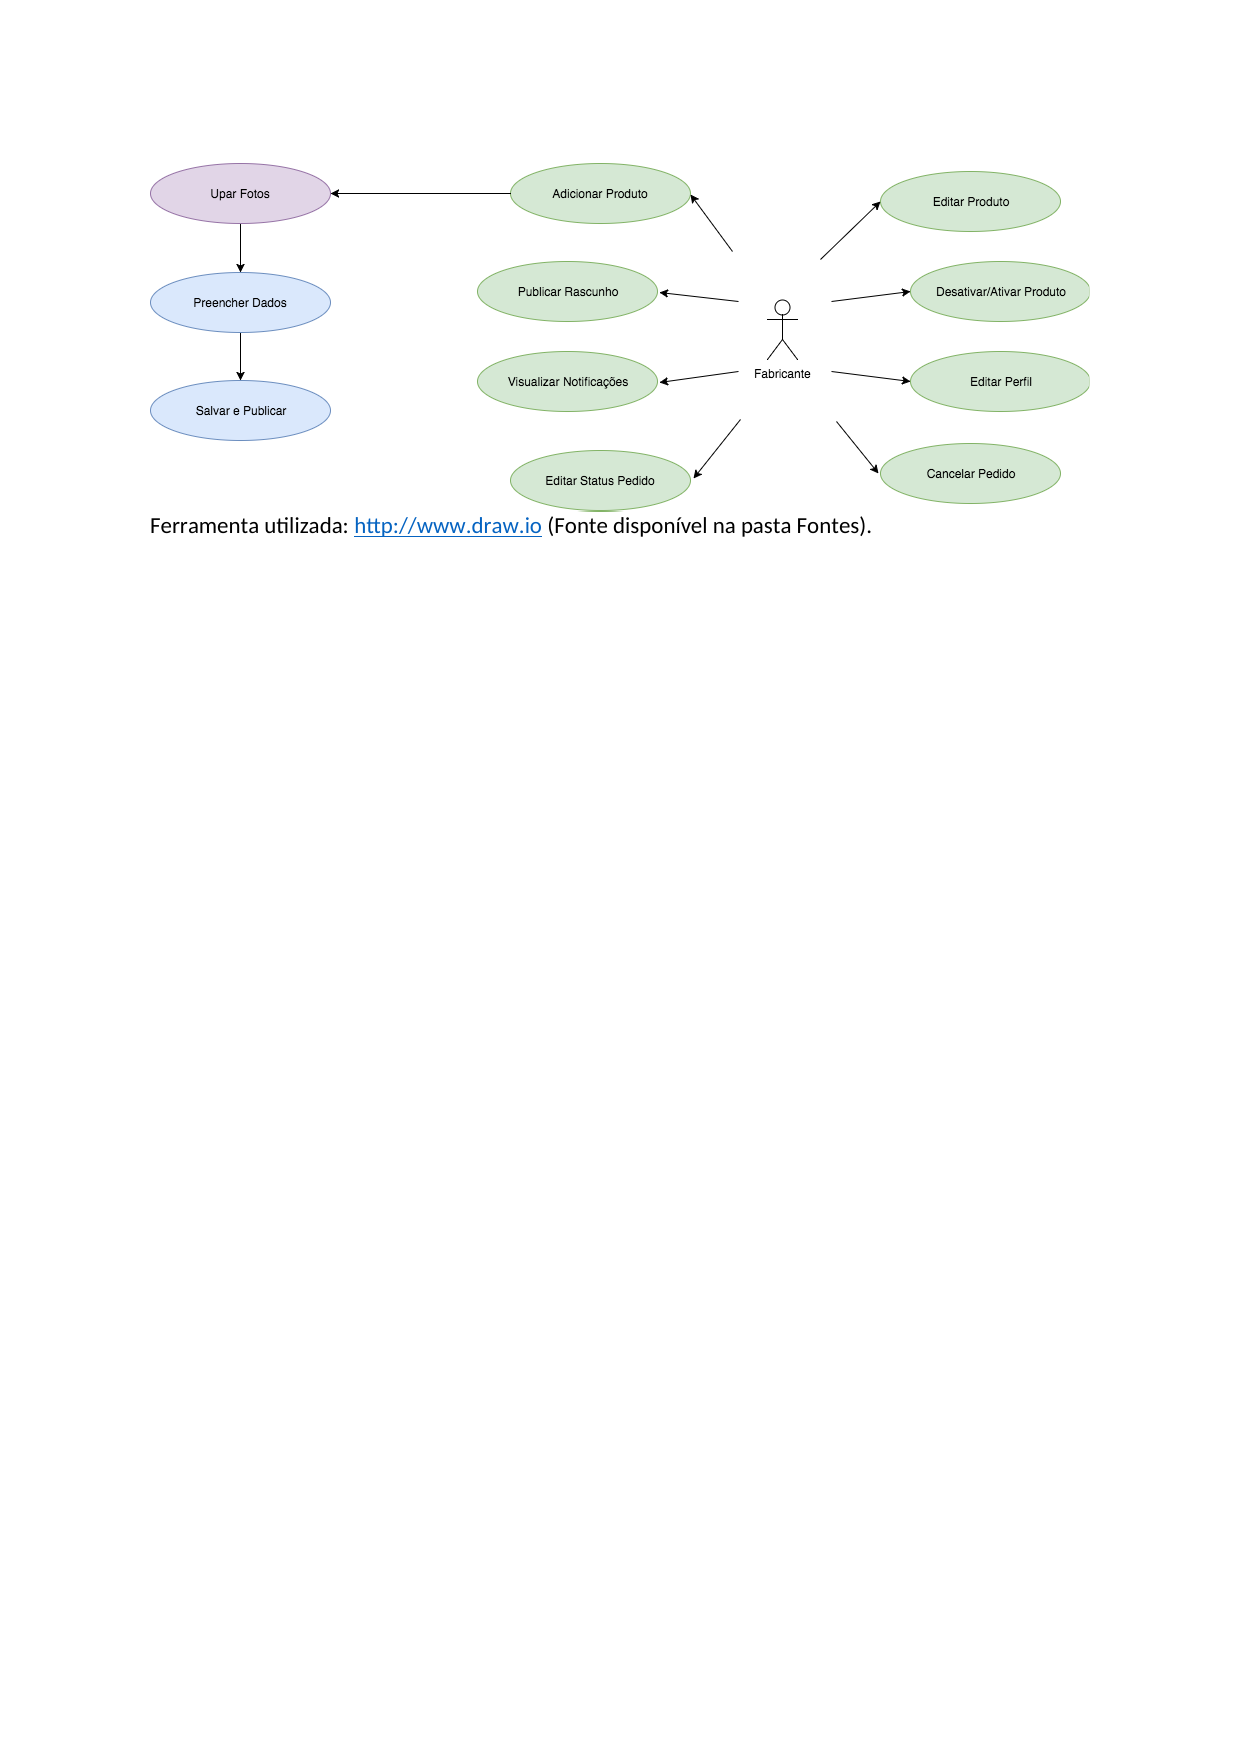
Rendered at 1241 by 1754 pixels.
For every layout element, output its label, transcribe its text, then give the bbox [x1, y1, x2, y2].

text Ferramenta utilizada: http://www.draw.io (Fonte disponível na pasta Fontes). [150, 512, 1090, 539]
picture [150, 150, 1090, 512]
